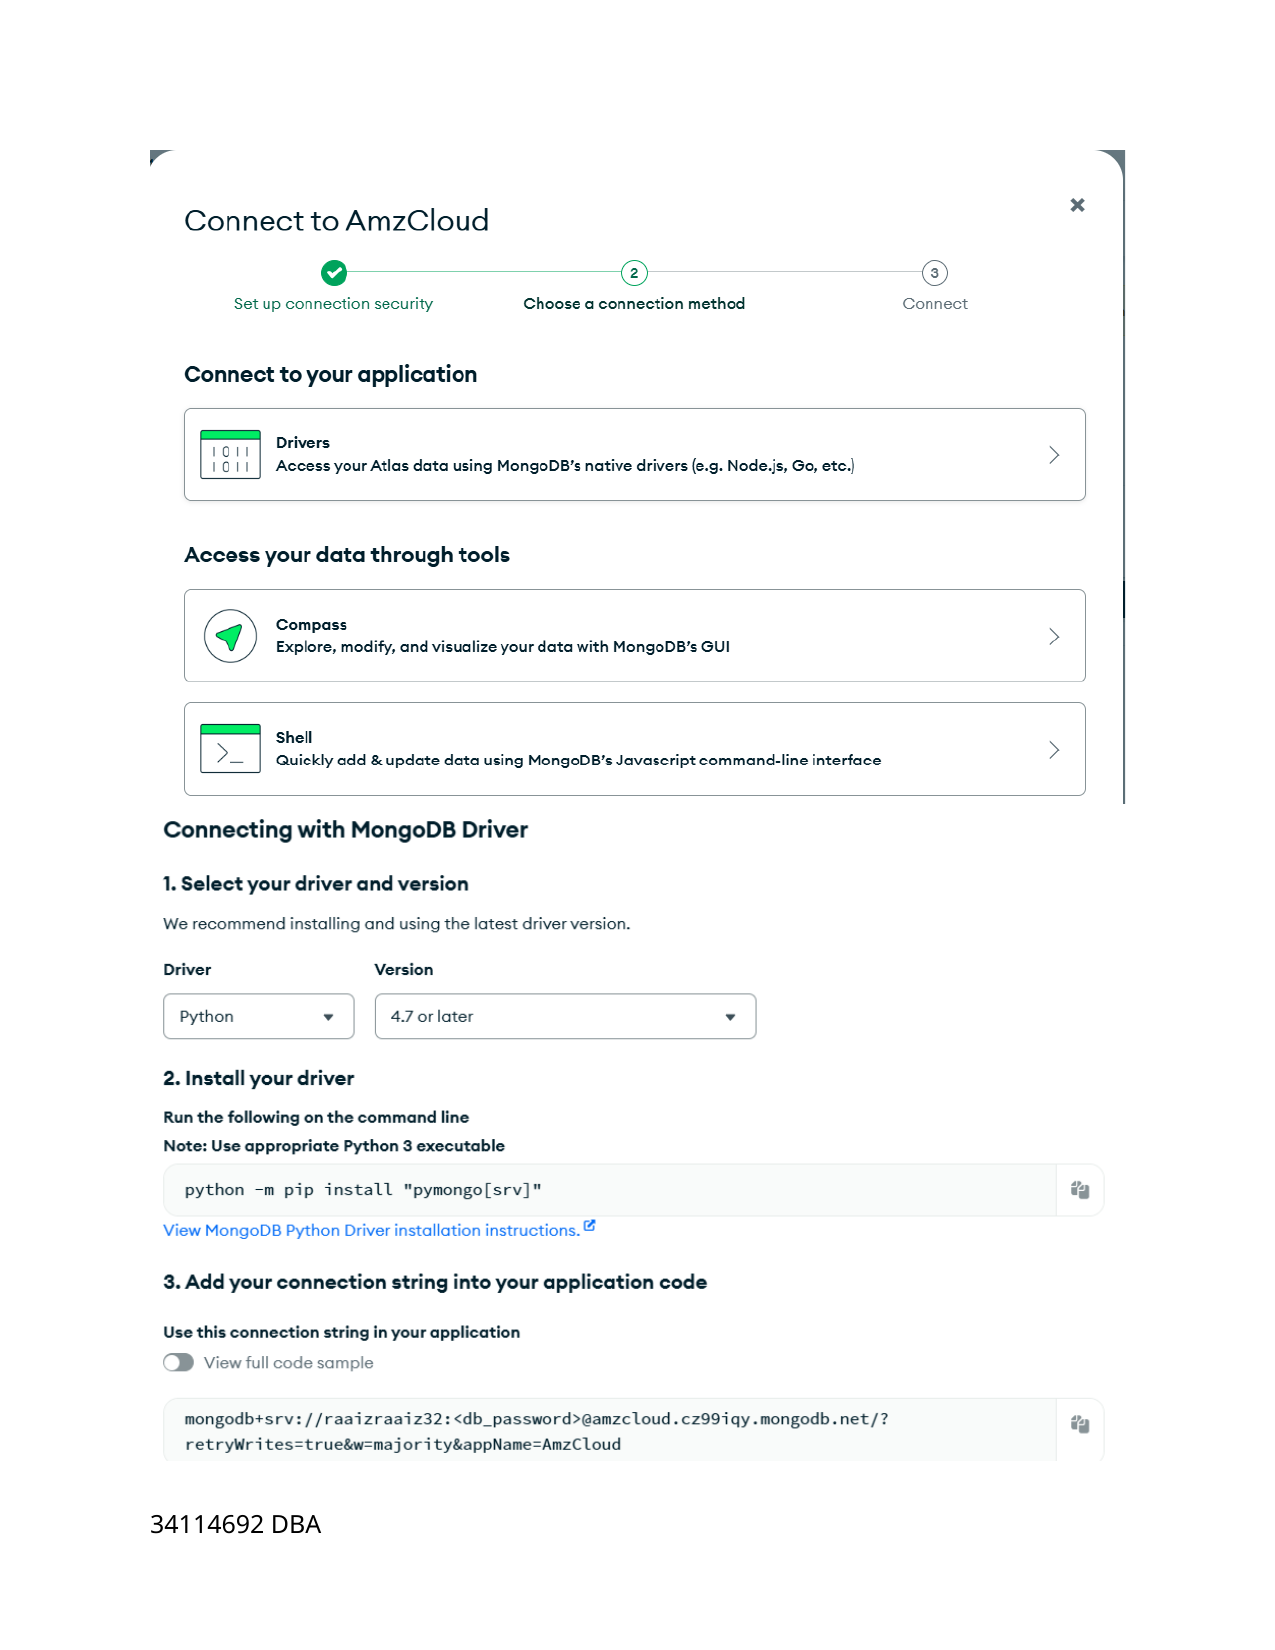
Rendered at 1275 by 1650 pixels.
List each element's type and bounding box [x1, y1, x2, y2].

picture [150, 150, 1125, 804]
picture [150, 808, 1125, 1461]
